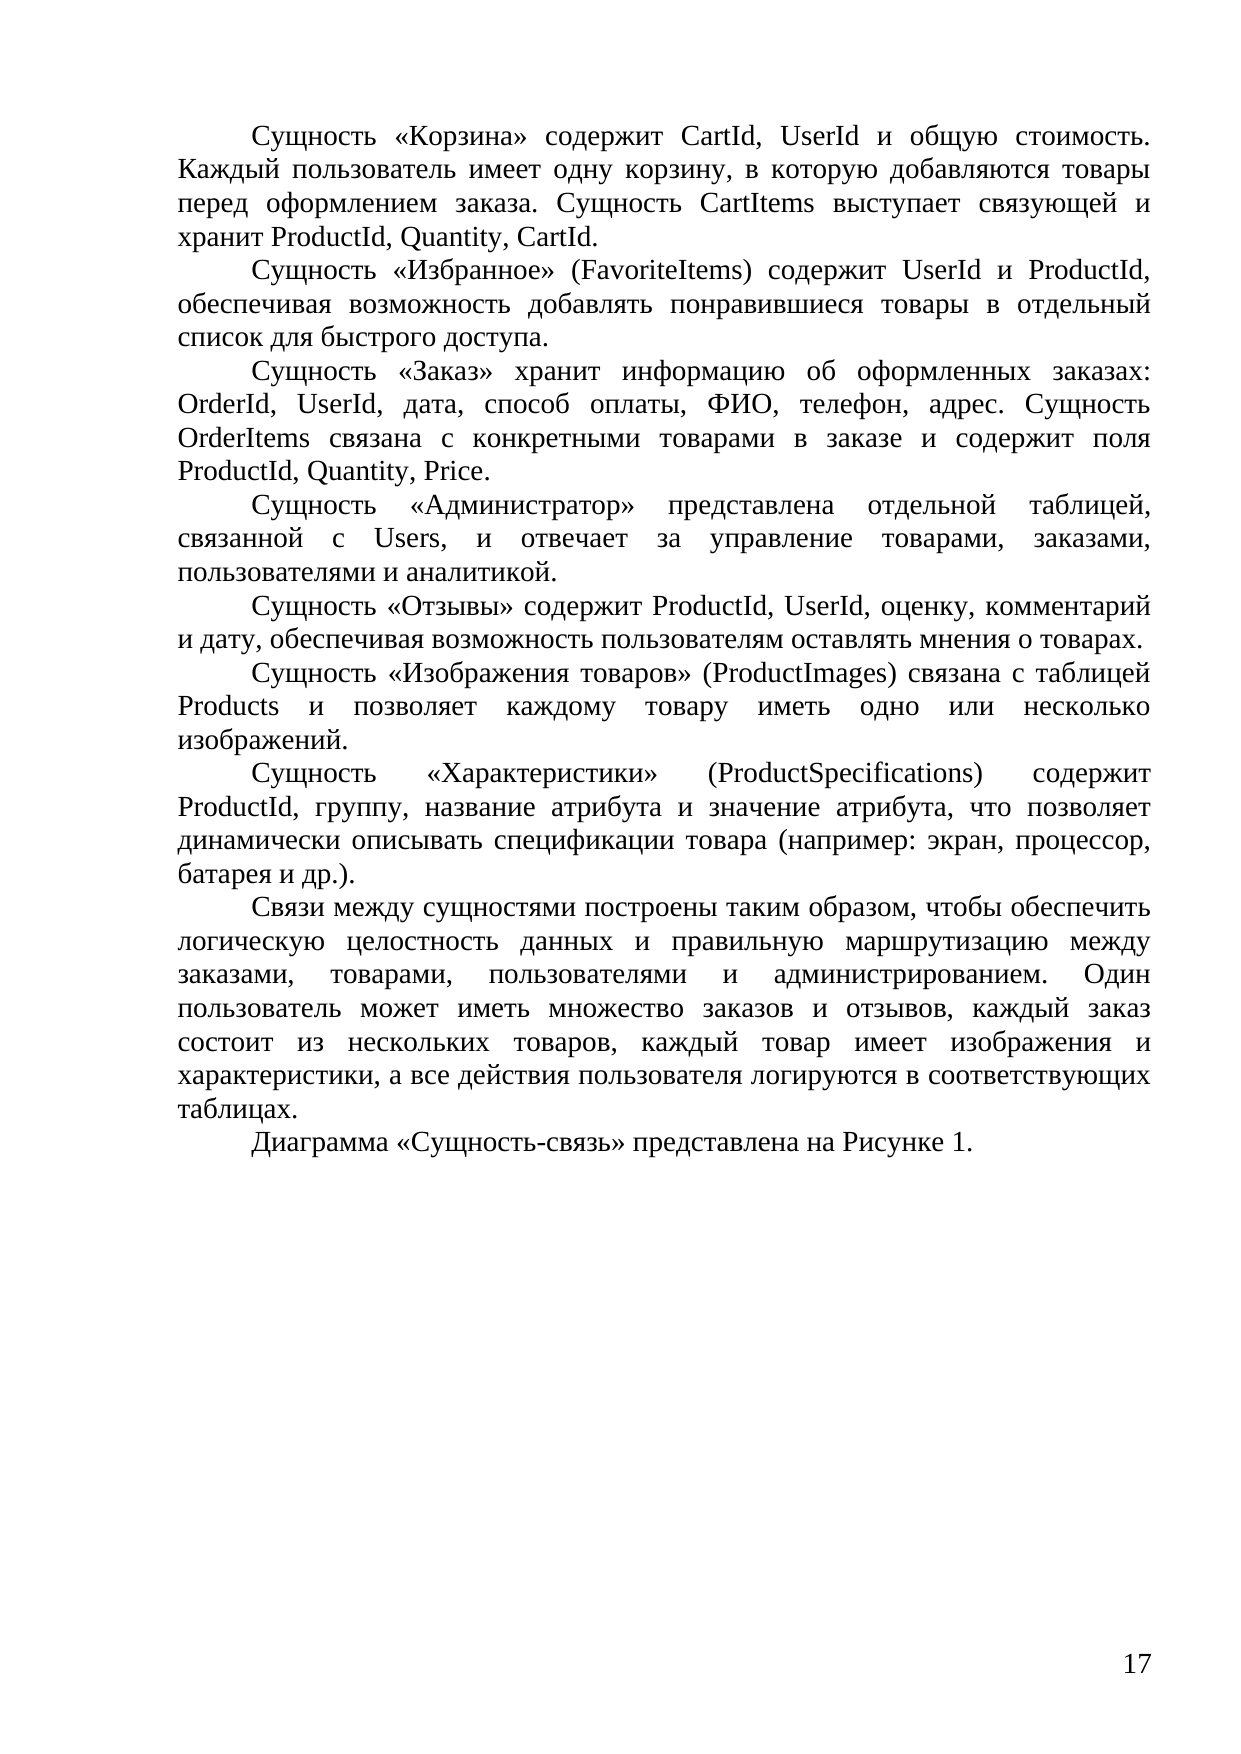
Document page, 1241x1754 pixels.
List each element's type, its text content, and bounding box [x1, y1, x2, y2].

text Сущность «Характеристики» (ProductSpecifications) содержит ProductId, группу, название атрибута и значение атрибута, что позволяет динамически описывать спецификации товара (например: экран, процессор, батарея и др.). [177, 755, 1152, 889]
text Сущность «Отзывы» содержит ProductId, UserId, оценку, комментарий и дату, обеспечивая возможность пользователям оставлять мнения о товарах. [177, 588, 1152, 655]
text Связи между сущностями построены таким образом, чтобы обеспечить логическую целостность данных и правильную маршрутизацию между заказами, товарами, пользователями и администрированием. Один пользователь может иметь множество заказов и отзывов, каждый заказ состоит из нескольких товаров, каждый товар имеет изображения и характеристики, а все действия пользователя логируются в соответствующих таблицах. [177, 889, 1152, 1124]
text Диаграмма «Сущность-связь» представлена на Рисунке 1. [177, 1124, 1152, 1158]
text Сущность «Избранное» (FavoriteItems) содержит UserId и ProductId, обеспечивая возможность добавлять понравившиеся товары в отдельный список для быстрого доступа. [177, 252, 1152, 353]
text Сущность «Администратор» представлена отдельной таблицей, связанной с Users, и отвечает за управление товарами, заказами, пользователями и аналитикой. [177, 487, 1152, 588]
text Сущность «Заказ» хранит информацию об оформленных заказах: OrderId, UserId, дата, способ оплаты, ФИО, телефон, адрес. Сущность OrderItems связана с конкретными товарами в заказе и содержит поля ProductId, Quantity, Price. [177, 353, 1152, 487]
text Сущность «Изображения товаров» (ProductImages) связана с таблицей Products и позволяет каждому товару иметь одно или несколько изображений. [177, 655, 1152, 755]
text Сущность «Корзина» содержит CartId, UserId и общую стоимость. Каждый пользователь имеет одну корзину, в которую добавляются товары перед оформлением заказа. Сущность CartItems выступает связующей и хранит ProductId, Quantity, CartId. [177, 118, 1152, 252]
